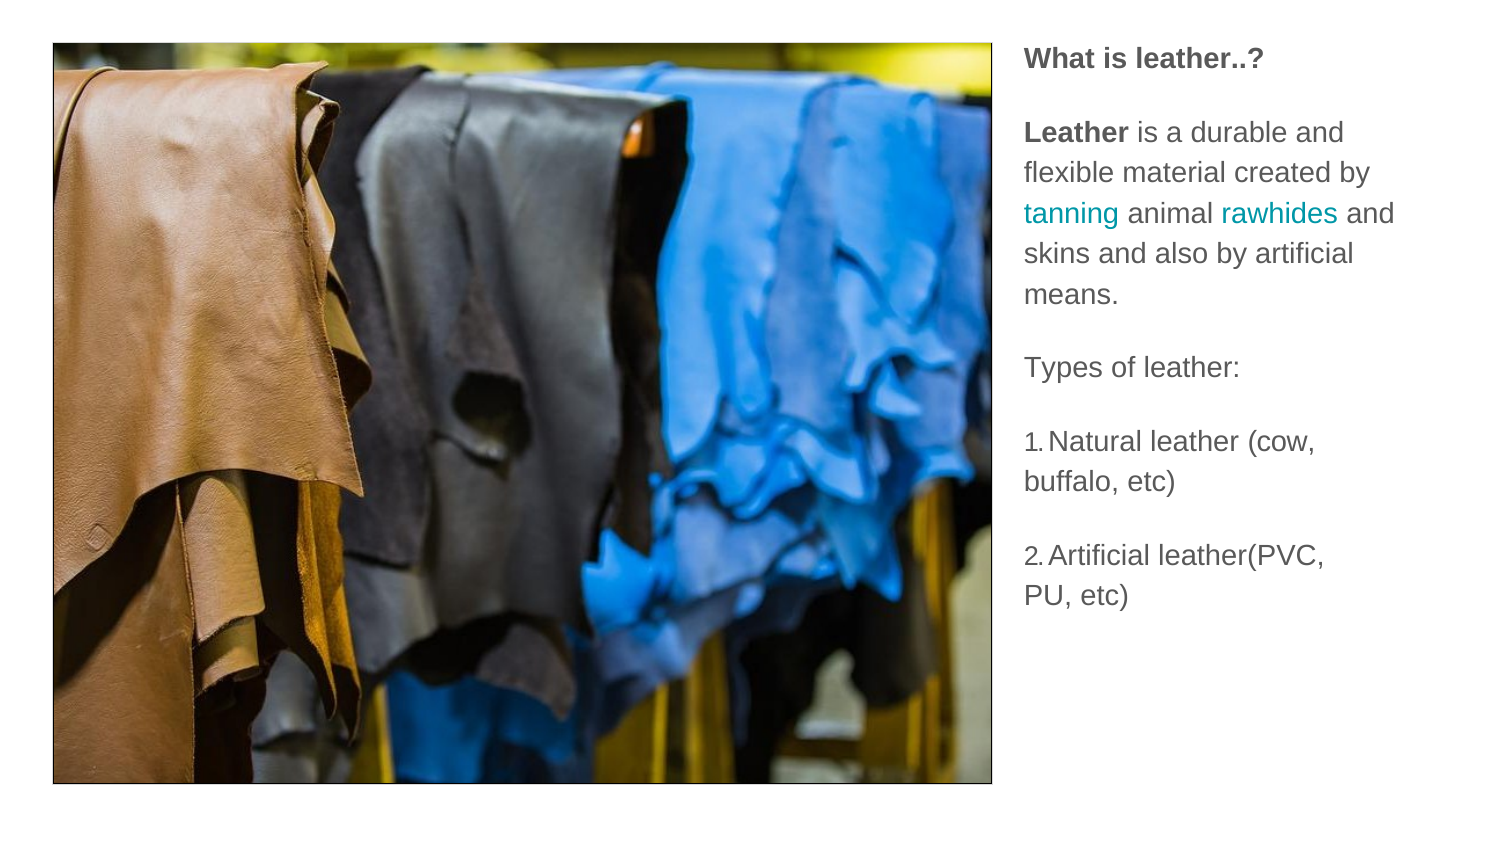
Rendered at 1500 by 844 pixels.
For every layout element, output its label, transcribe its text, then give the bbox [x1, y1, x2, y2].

text What is leather..? [1023, 41, 1494, 75]
text Leather is a durable and flexible material created by tanning animal rawhides and skins and also by artificial means. [1023, 115, 1397, 310]
list Natural leather (cow, buffalo, etc) [1023, 424, 1418, 498]
text Types of leather: [1023, 350, 1494, 384]
list Artificial leather(PVC, PU, etc) [1023, 538, 1381, 612]
picture [54, 43, 991, 783]
